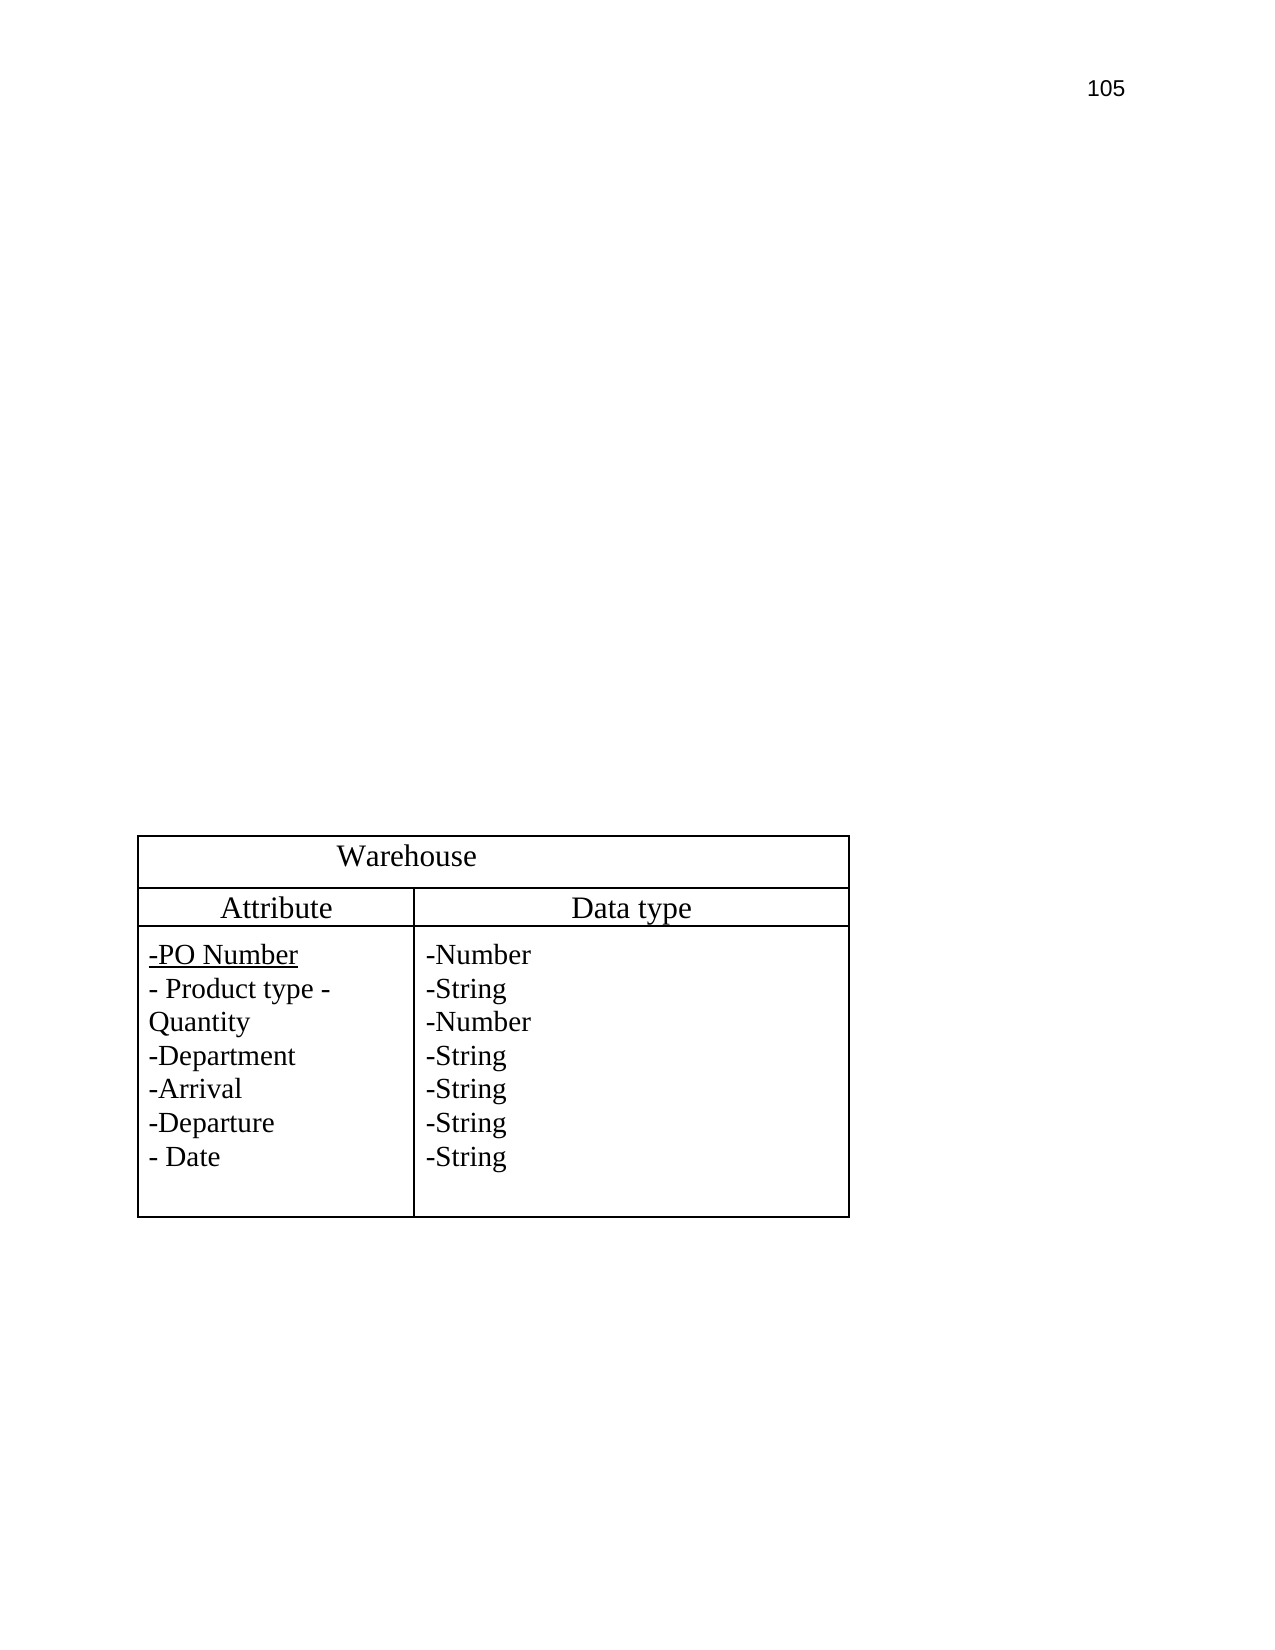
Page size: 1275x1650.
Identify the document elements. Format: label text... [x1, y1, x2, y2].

table_cell Data type [415, 889, 848, 925]
table_cell -Number -String -Number -String -String -String -String [415, 927, 848, 1216]
table_cell Attribute [139, 889, 413, 925]
table_header Warehouse [139, 837, 848, 887]
table_cell -PO Number - Product type -Quantity -Department -Arrival -Departure - Date [139, 927, 413, 1216]
